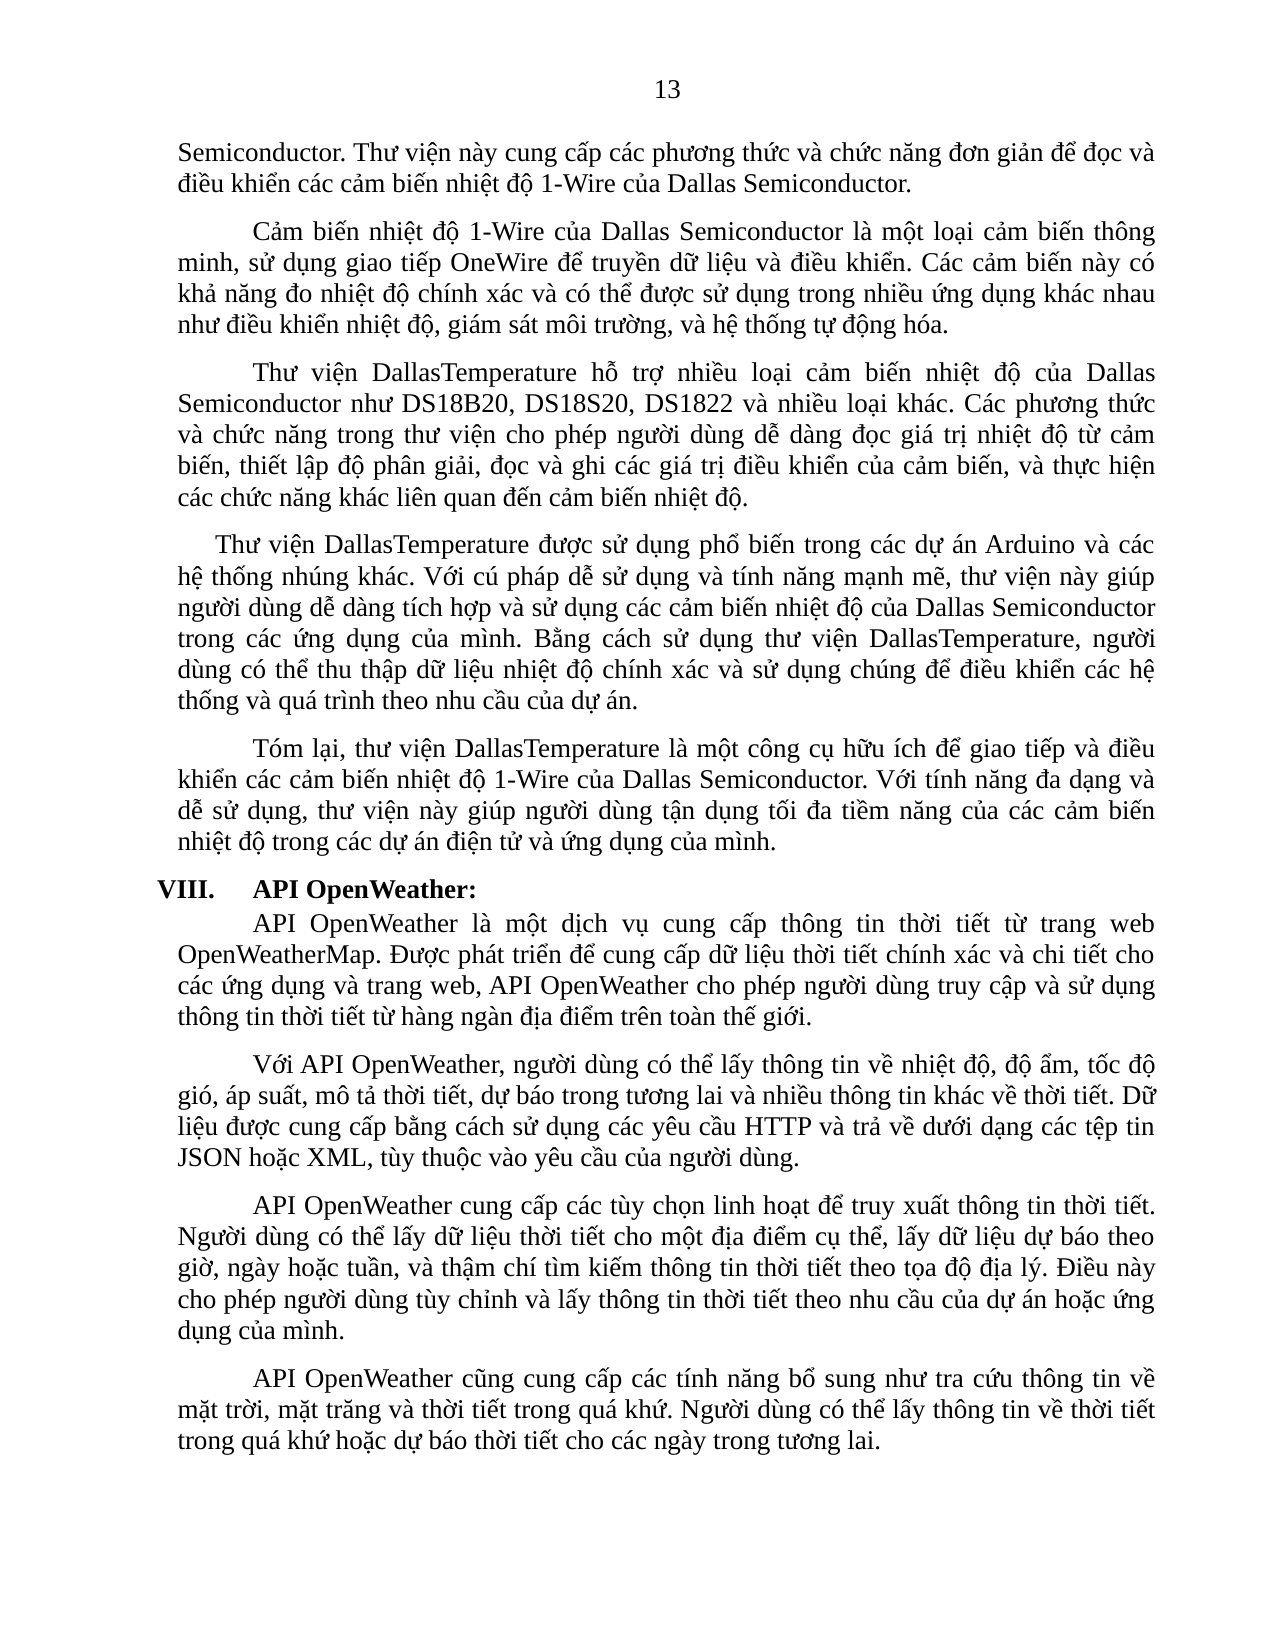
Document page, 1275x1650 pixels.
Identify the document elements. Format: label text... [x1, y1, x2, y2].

text API OpenWeather cung cấp các tùy chọn linh hoạt để truy xuất thông tin thời tiết. Người dùng có thể lấy dữ liệu thời tiết cho một địa điểm cụ thể, lấy dữ liệu dự báo theo giờ, ngày hoặc tuần, và thậm chí tìm kiếm thông tin thời tiết theo tọa độ địa lý. Điều này cho phép người dùng tùy chỉnh và lấy thông tin thời tiết theo nhu cầu của dự án hoặc ứng dụng của mình. [177, 1189, 1157, 1345]
text Với API OpenWeather, người dùng có thể lấy thông tin về nhiệt độ, độ ẩm, tốc độ gió, áp suất, mô tả thời tiết, dự báo trong tương lai và nhiều thông tin khác về thời tiết. Dữ liệu được cung cấp bằng cách sử dụng các yêu cầu HTTP và trả về dưới dạng các tệp tin JSON hoặc XML, tùy thuộc vào yêu cầu của người dùng. [177, 1048, 1157, 1173]
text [177, 136, 1157, 198]
text Thư viện DallasTemperature hỗ trợ nhiều loại cảm biến nhiệt độ của Dallas Semiconductor như DS18B20, DS18S20, DS1822 và nhiều loại khác. Các phương thức và chức năng trong thư viện cho phép người dùng dễ dàng đọc giá trị nhiệt độ từ cảm biến, thiết lập độ phân giải, đọc và ghi các giá trị điều khiển của cảm biến, và thực hiện các chức năng khác liên quan đến cảm biến nhiệt độ. [177, 356, 1157, 512]
text Thư viện DallasTemperature được sử dụng phổ biến trong các dự án Arduino và các hệ thống nhúng khác. Với cú pháp dễ sử dụng và tính năng mạnh mẽ, thư viện này giúp người dùng dễ dàng tích hợp và sử dụng các cảm biến nhiệt độ của Dallas Semiconductor trong các ứng dụng của mình. Bằng cách sử dụng thư viện DallasTemperature, người dùng có thể thu thập dữ liệu nhiệt độ chính xác và sử dụng chúng để điều khiển các hệ thống và quá trình theo nhu cầu của dự án. [177, 528, 1157, 715]
text API OpenWeather cũng cung cấp các tính năng bổ sung như tra cứu thông tin về mặt trời, mặt trăng và thời tiết trong quá khứ. Người dùng có thể lấy thông tin về thời tiết trong quá khứ hoặc dự báo thời tiết cho các ngày trong tương lai. [177, 1362, 1157, 1455]
text Cảm biến nhiệt độ 1-Wire của Dallas Semiconductor là một loại cảm biến thông minh, sử dụng giao tiếp OneWire để truyền dữ liệu và điều khiển. Các cảm biến này có khả năng đo nhiệt độ chính xác và có thể được sử dụng trong nhiều ứng dụng khác nhau như điều khiển nhiệt độ, giám sát môi trường, và hệ thống tự động hóa. [177, 215, 1157, 339]
text API OpenWeather là một dịch vụ cung cấp thông tin thời tiết từ trang web OpenWeatherMap. Được phát triển để cung cấp dữ liệu thời tiết chính xác và chi tiết cho các ứng dụng và trang web, API OpenWeather cho phép người dùng truy cập và sử dụng thông tin thời tiết từ hàng ngàn địa điểm trên toàn thế giới. [177, 907, 1157, 1031]
subtitle API OpenWeather: [215, 873, 1157, 904]
text Tóm lại, thư viện DallasTemperature là một công cụ hữu ích để giao tiếp và điều khiển các cảm biến nhiệt độ 1-Wire của Dallas Semiconductor. Với tính năng đa dạng và dễ sử dụng, thư viện này giúp người dùng tận dụng tối đa tiềm năng của các cảm biến nhiệt độ trong các dự án điện tử và ứng dụng của mình. [177, 732, 1157, 857]
